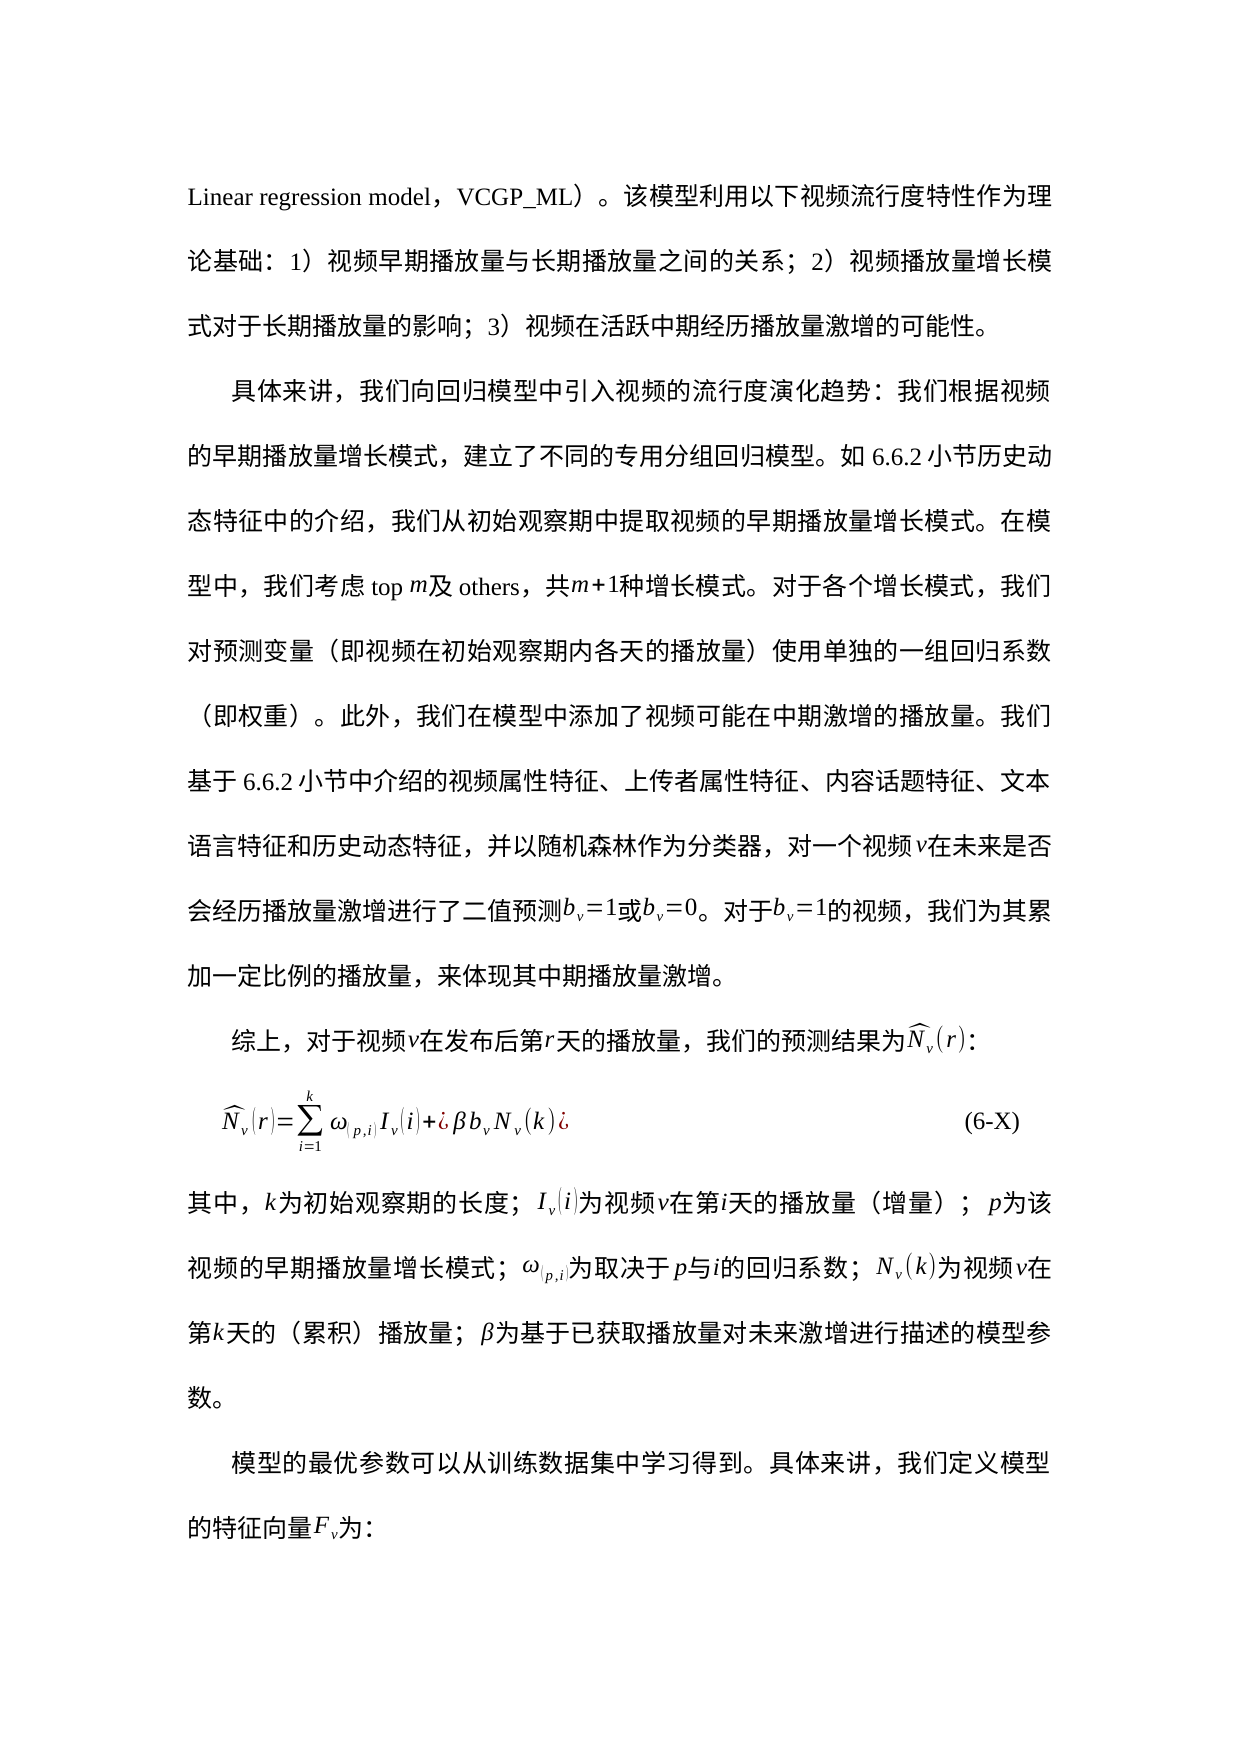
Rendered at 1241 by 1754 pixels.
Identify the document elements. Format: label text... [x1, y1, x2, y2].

text 具体来讲，我们向回归模型中引入视频的流行度演化趋势：我们根据视频的早期播放量增长模式，建立了不同的专用分组回归模型。如6.6.2小节历史动态特征中的介绍，我们从初始观察期中提取视频的早期播放量增长模式。在模型中，我们考虑top 及others，共种增长模式。对于各个增长模式，我们对预测变量（即视频在初始观察期内各天的播放量）使用单独的一组回归系数（即权重）。此外，我们在模型中添加了视频可能在中期激增的播放量。我们基于6.6.2小节中介绍的视频属性特征、上传者属性特征、内容话题特征、文本语言特征和历史动态特征，并以随机森林作为分类器，对一个视频在未来是否会经历播放量激增进行了二值预测或。对于的视频，我们为其累加一定比例的播放量，来体现其中期播放量激增。 [187, 357, 1053, 1007]
text 模型的最优参数可以从训练数据集中学习得到。具体来讲，我们定义模型的特征向量为： [187, 1429, 1053, 1559]
text 综上，对于视频在发布后第天的播放量，我们的预测结果为： [187, 1007, 1053, 1072]
text 其中，为初始观察期的长度；为视频在第天的播放量（增量）；为该视频的早期播放量增长模式；为取决于与的回归系数；为视频在第天的（累积）播放量；为基于已获取播放量对未来激增进行描述的模型参数。 [187, 1169, 1053, 1429]
text (6-X) [187, 1072, 1053, 1169]
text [187, 162, 1053, 357]
